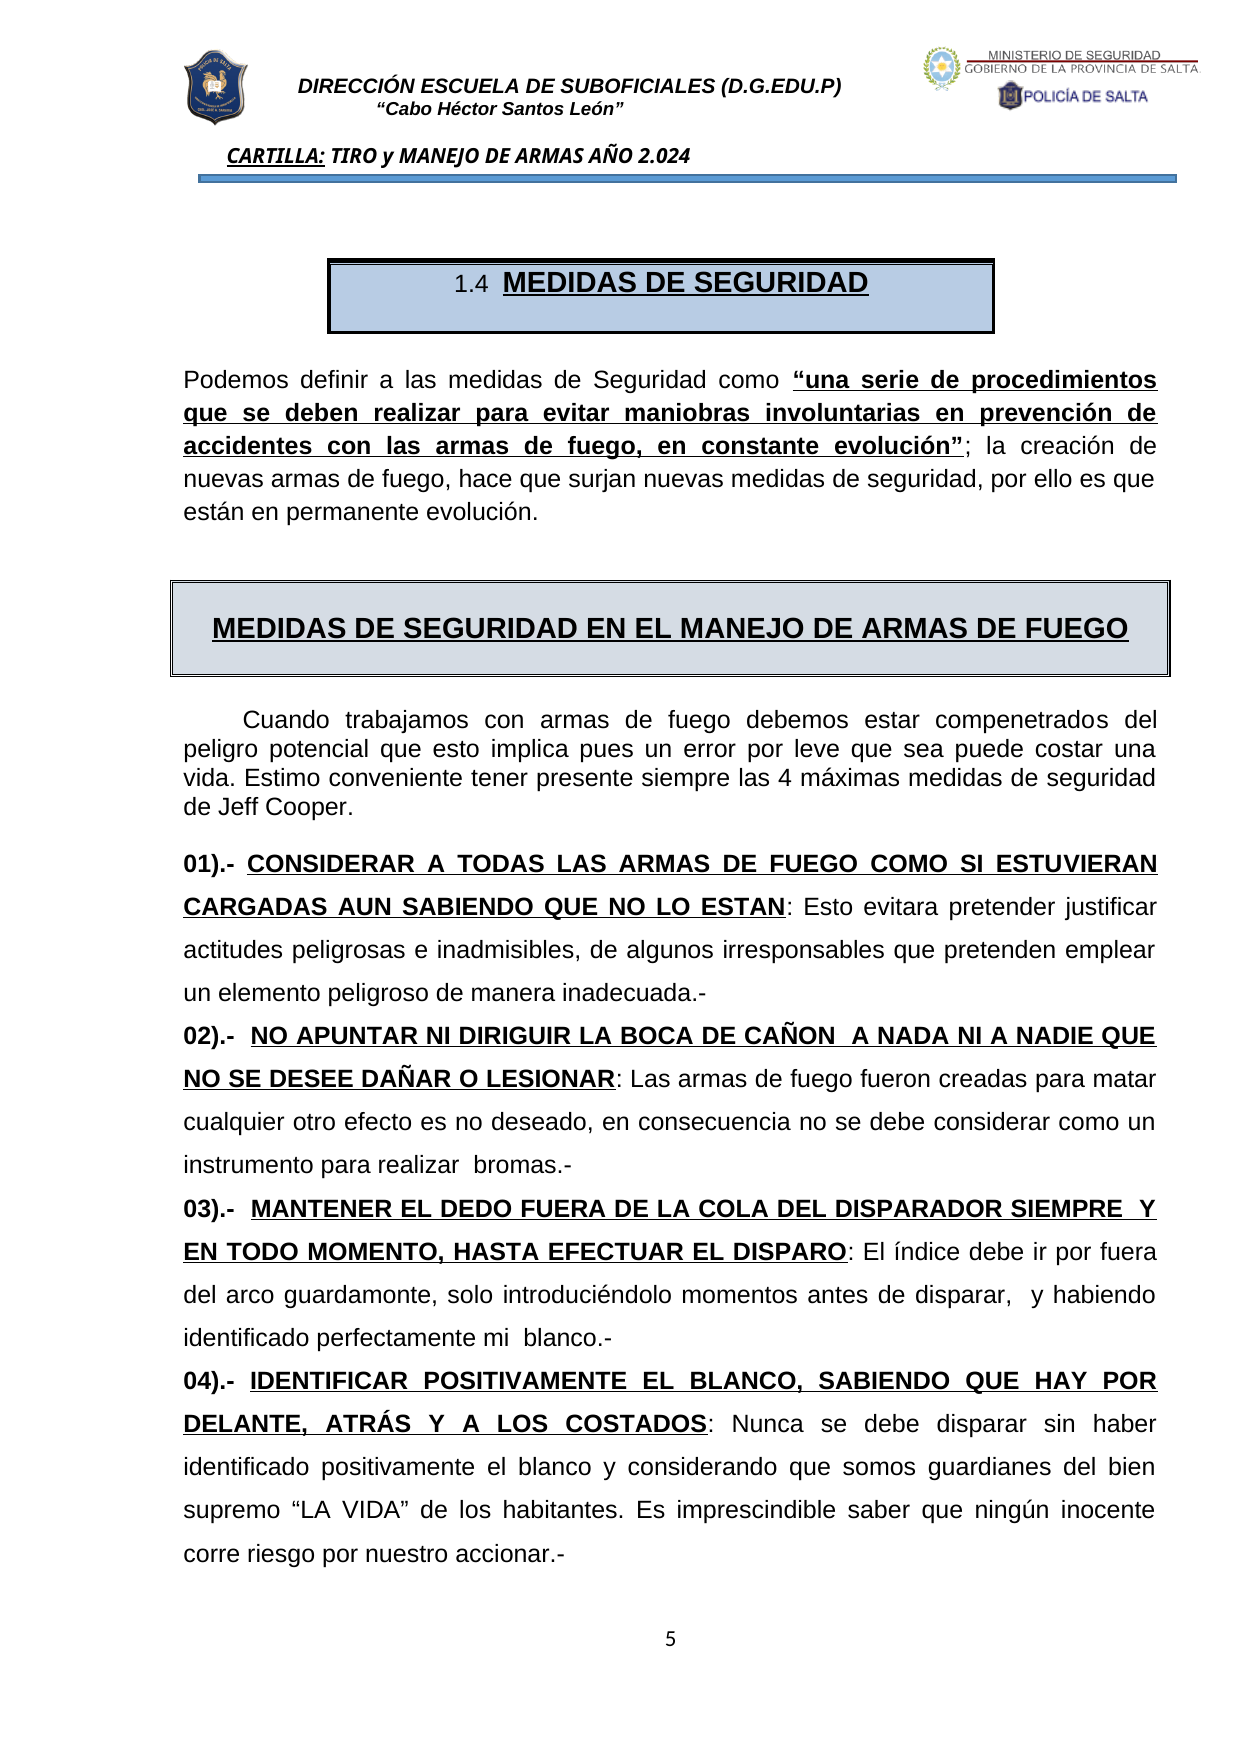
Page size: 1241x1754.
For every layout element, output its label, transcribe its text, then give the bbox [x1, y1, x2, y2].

text Podemos definir a las medidas de Seguridad como “una serie de procedimientos que se deben realizar para evitar maniobras involuntarias en prevención de accidentes con las armas de fuego, en constante evolución”; la creación de nuevas armas de fuego, hace que surjan nuevas medidas de seguridad, por ello es que están en permanente evolución. [183, 365, 1157, 423]
text 03).- MANTENER EL DEDO FUERA DE LA COLA DEL DISPARADOR SIEMPRE Y EN TODO MOMENTO, HASTA EFECTUAR EL DISPARO: El índice debe ir por fuera del arco guardamonte, solo introduciéndolo momentos antes de disparar, y habiendo identificado perfectamente mi blanco.- [183, 1193, 1157, 1352]
picture [182, 46, 250, 129]
text 04).- IDENTIFICAR POSITIVAMENTE EL BLANCO, SABIENDO QUE HAY POR DELANTE, ATRÁS Y A LOS COSTADOS: Nunca se debe disparar sin haber identificado positivamente el blanco y considerando que somos guardianes del bien supremo “LA VIDA” de los habitantes. Es imprescindible saber que ningún inocente corre riesgo por nuestro accionar.- [183, 1366, 1157, 1567]
table_header MEDIDAS DE SEGURIDAD EN EL MANEJO DE ARMAS DE FUEGO [173, 583, 1167, 674]
picture [917, 46, 1227, 129]
text 01).- CONSIDERAR A TODAS LAS ARMAS DE FUEGO COMO SI ESTUVIERAN CARGADAS AUN SABIENDO QUE NO LO ESTAN: Esto evitara pretender justificar actitudes peligrosas e inadmisibles, de algunos irresponsables que pretenden emplear un elemento peligroso de manera inadecuada.- [183, 848, 1157, 1007]
text Cuando trabajamos con armas de fuego debemos estar compenetrados del peligro potencial que esto implica pues un error por leve que sea puede costar una vida. Estimo conveniente tener presente siempre las 4 máximas medidas de seguridad de Jeff Cooper. [183, 706, 1157, 821]
text Podemos definir a las medidas de Seguridad como “una serie de procedimientos que se deben realizar para evitar maniobras involuntarias en prevención de accidentes con las armas de fuego, en constante evolución”; la creación de nuevas armas de fuego, hace que surjan nuevas medidas de seguridad, por ello es que están en permanente evolución. [183, 424, 1157, 526]
table_header 1.4 MEDIDAS DE SEGURIDAD [331, 265, 992, 331]
text 02).- NO APUNTAR NI DIRIGUIR LA BOCA DE CAÑON A NADA NI A NADIE QUE NO SE DESEE DAÑAR O LESIONAR: Las armas de fuego fueron creadas para matar cualquier otro efecto es no deseado, en consecuencia no se debe considerar como un instrumento para realizar bromas.- [183, 1021, 1157, 1179]
